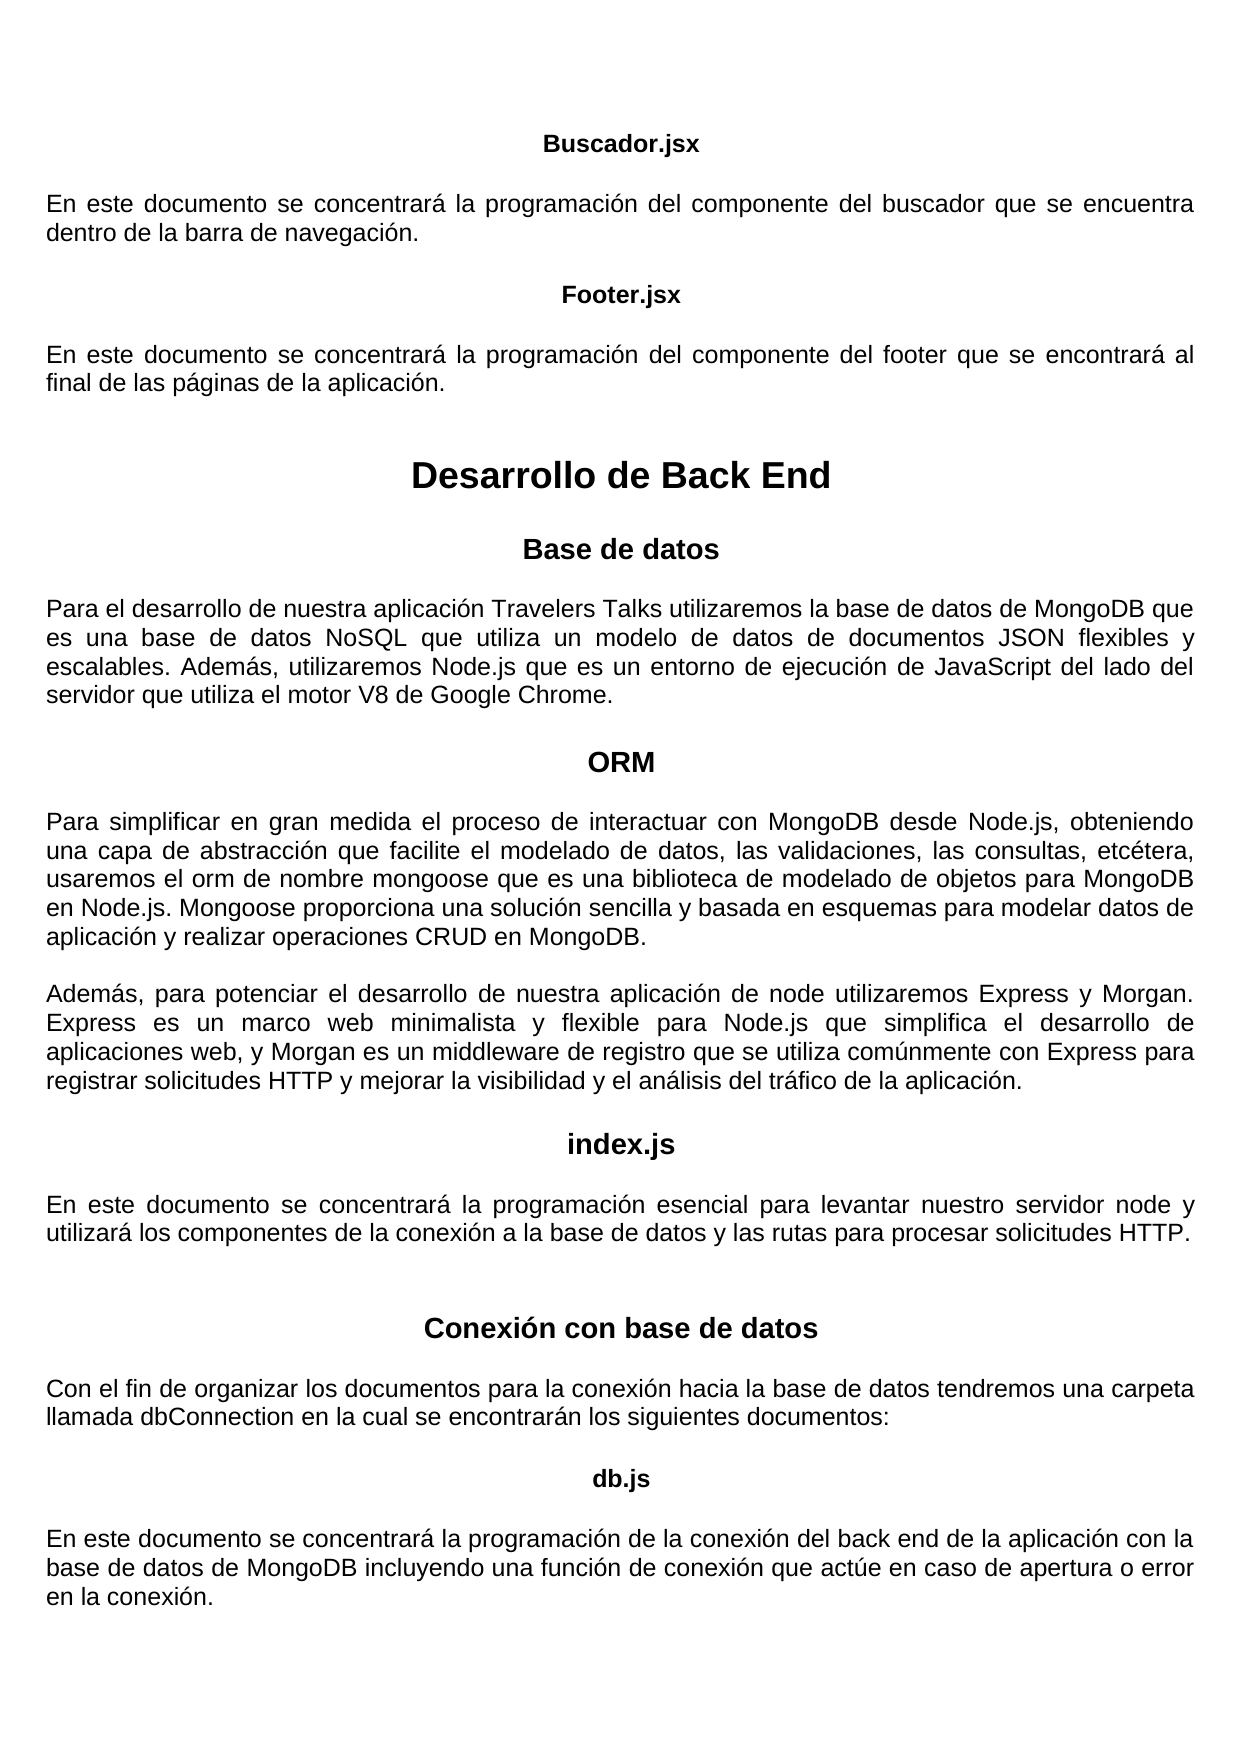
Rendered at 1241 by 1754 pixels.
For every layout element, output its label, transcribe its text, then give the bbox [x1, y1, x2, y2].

text Con el fin de organizar los documentos para la conexión hacia la base de datos tendremos una carpeta llamada dbConnection en la cual se encontrarán los siguientes documentos: [46, 1373, 1196, 1431]
text En este documento se concentrará la programación del componente del footer que se encontrará al final de las páginas de la aplicación. [46, 339, 1196, 397]
subtitle Conexión con base de datos [46, 1311, 1196, 1345]
subtitle Desarrollo de Back End [46, 453, 1196, 496]
subtitle db.js [46, 1464, 1196, 1493]
text Además, para potenciar el desarrollo de nuestra aplicación de node utilizaremos Express y Morgan. Express es un marco web minimalista y flexible para Node.js que simplifica el desarrollo de aplicaciones web, y Morgan es un middleware de registro que se utiliza comúnmente con Express para registrar solicitudes HTTP y mejorar la visibilidad y el análisis del tráfico de la aplicación. [46, 979, 1196, 1094]
text En este documento se concentrará la programación esencial para levantar nuestro servidor node y utilizará los componentes de la conexión a la base de datos y las rutas para procesar solicitudes HTTP. [46, 1189, 1196, 1247]
subtitle ORM [46, 744, 1196, 778]
text Para el desarrollo de nuestra aplicación Travelers Talks utilizaremos la base de datos de MongoDB que es una base de datos NoSQL que utiliza un modelo de datos de documentos JSON flexibles y escalables. Además, utilizaremos Node.js que es un entorno de ejecución de JavaScript del lado del servidor que utiliza el motor V8 de Google Chrome. [46, 594, 1196, 709]
text Para simplificar en gran medida el proceso de interactuar con MongoDB desde Node.js, obteniendo una capa de abstracción que facilite el modelado de datos, las validaciones, las consultas, etcétera, usaremos el orm de nombre mongoose que es una biblioteca de modelado de objetos para MongoDB en Node.js. Mongoose proporciona una solución sencilla y basada en esquemas para modelar datos de aplicación y realizar operaciones CRUD en MongoDB. [46, 807, 1196, 951]
text En este documento se concentrará la programación de la conexión del back end de la aplicación con la base de datos de MongoDB incluyendo una función de conexión que actúe en caso de apertura o error en la conexión. [46, 1524, 1196, 1610]
subtitle Footer.jsx [46, 279, 1196, 308]
subtitle Base de datos [46, 532, 1196, 565]
subtitle index.js [46, 1127, 1196, 1161]
subtitle Buscador.jsx [46, 129, 1196, 158]
text En este documento se concentrará la programación del componente del buscador que se encuentra dentro de la barra de navegación. [46, 189, 1196, 247]
